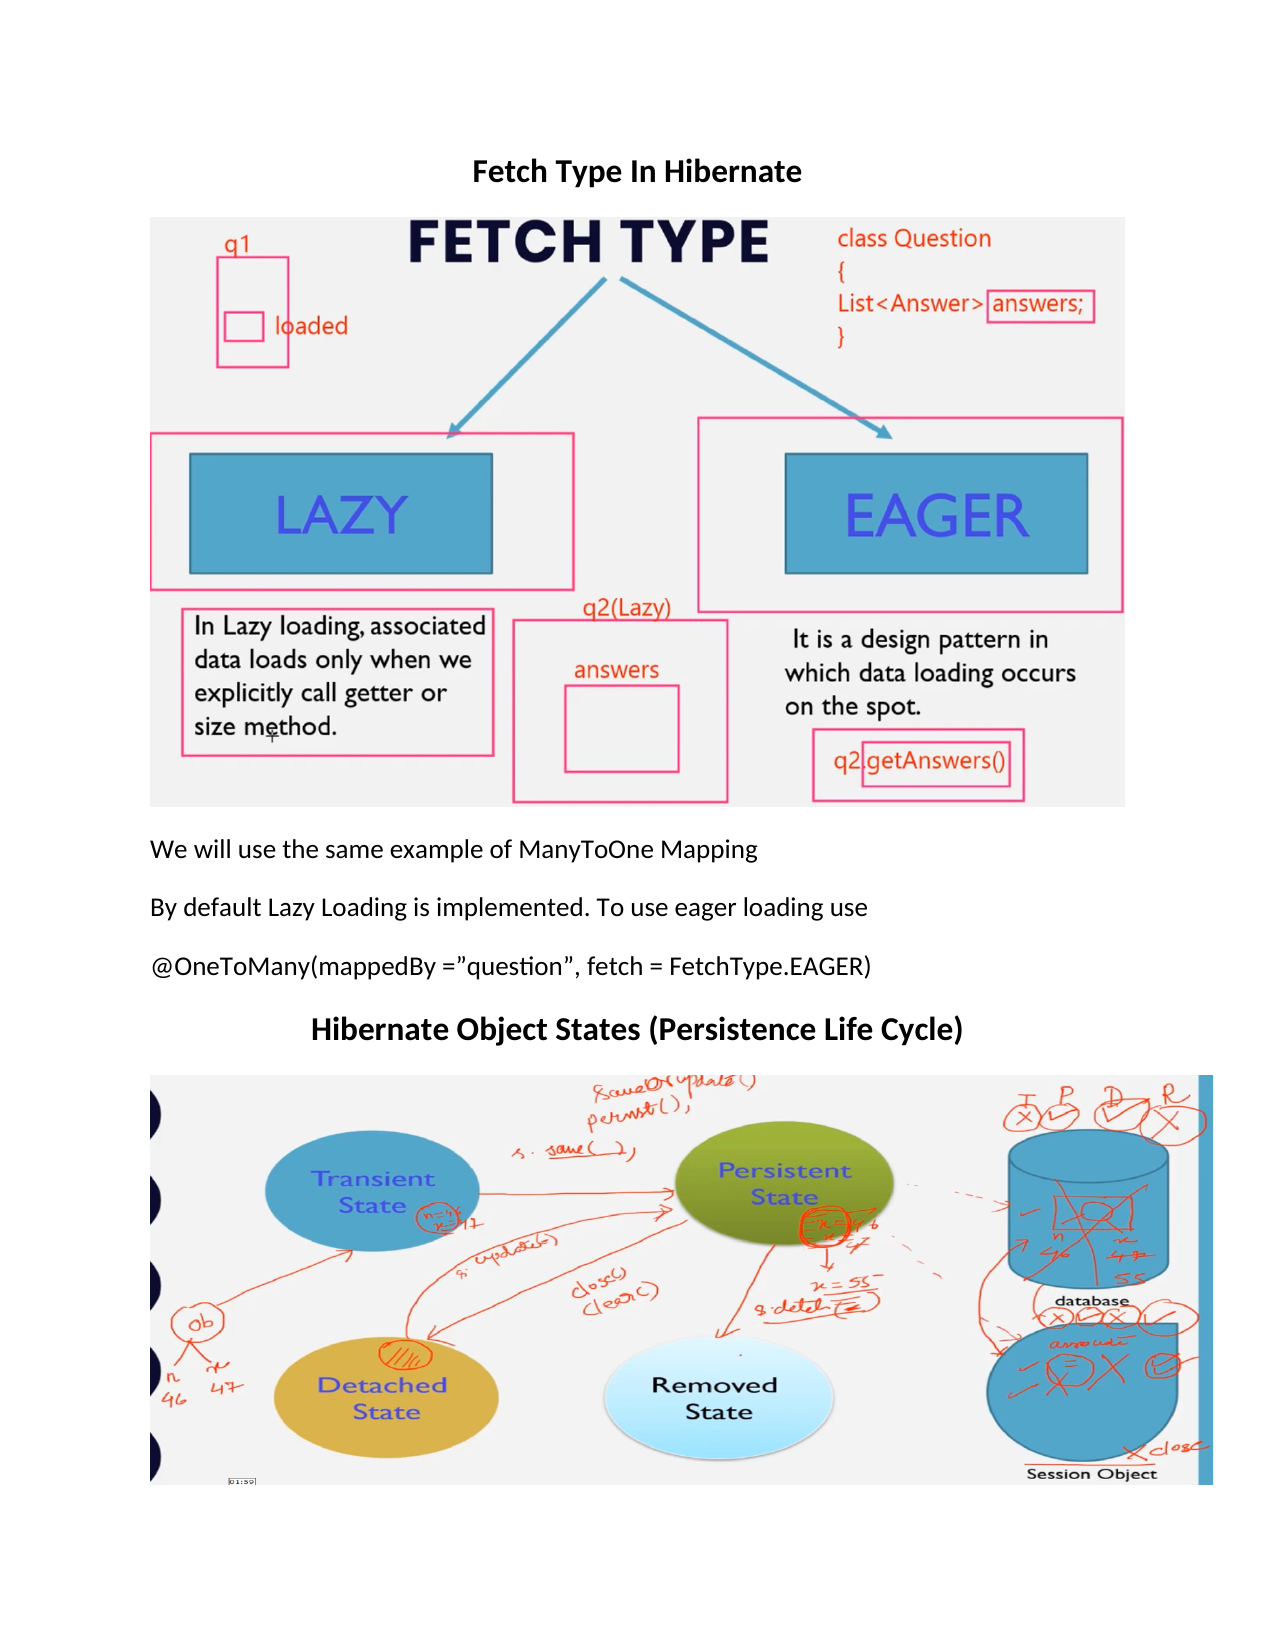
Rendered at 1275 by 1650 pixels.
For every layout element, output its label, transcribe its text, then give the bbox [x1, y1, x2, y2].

picture [150, 1075, 1214, 1485]
text Fetch Type In Hibernate [150, 150, 1125, 191]
picture [150, 217, 1125, 807]
text By default Lazy Loading is implemented. To use eager loading use [150, 891, 1125, 924]
text Hibernate Object States (Persistence Life Cycle) [150, 1008, 1125, 1049]
text @OneToMany(mappedBy =”question”, fetch = FetchType.EAGER) [150, 949, 1125, 982]
text We will use the same example of ManyToOne Mapping [150, 832, 1125, 865]
